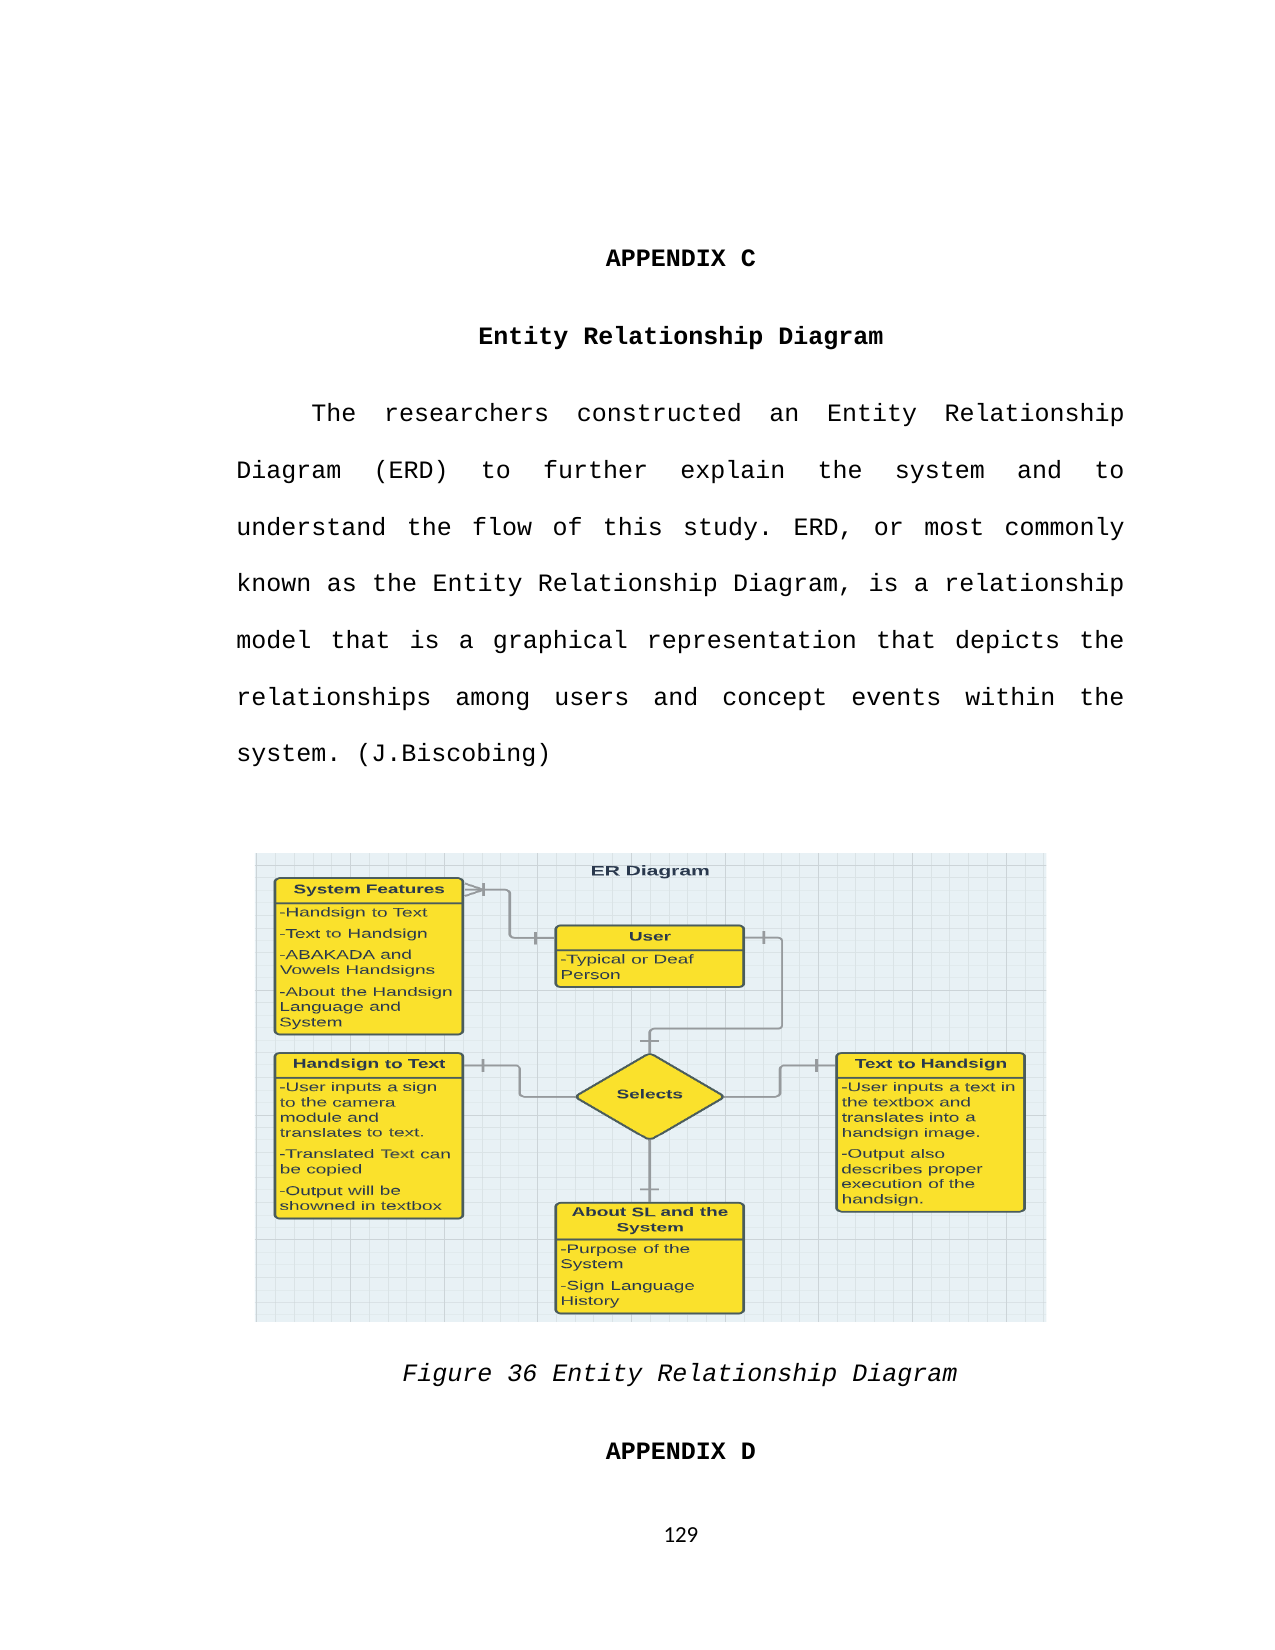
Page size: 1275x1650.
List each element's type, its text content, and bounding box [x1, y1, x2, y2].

text The researchers constructed an Entity Relationship Diagram (ERD) to further explain the system and to understand the flow of this study. ERD, or most commonly known as the Entity Relationship Diagram, is a relationship model that is a graphical representation that depicts the relationships among users and concept events within the system. (J.Biscobing) [236, 401, 1125, 769]
picture [254, 853, 1047, 1322]
text APPENDIX C [236, 246, 1125, 274]
text Figure 36 Entity Relationship Diagram [236, 1361, 1125, 1389]
text Entity Relationship Diagram [236, 323, 1125, 352]
text APPENDIX D [236, 1438, 1125, 1467]
